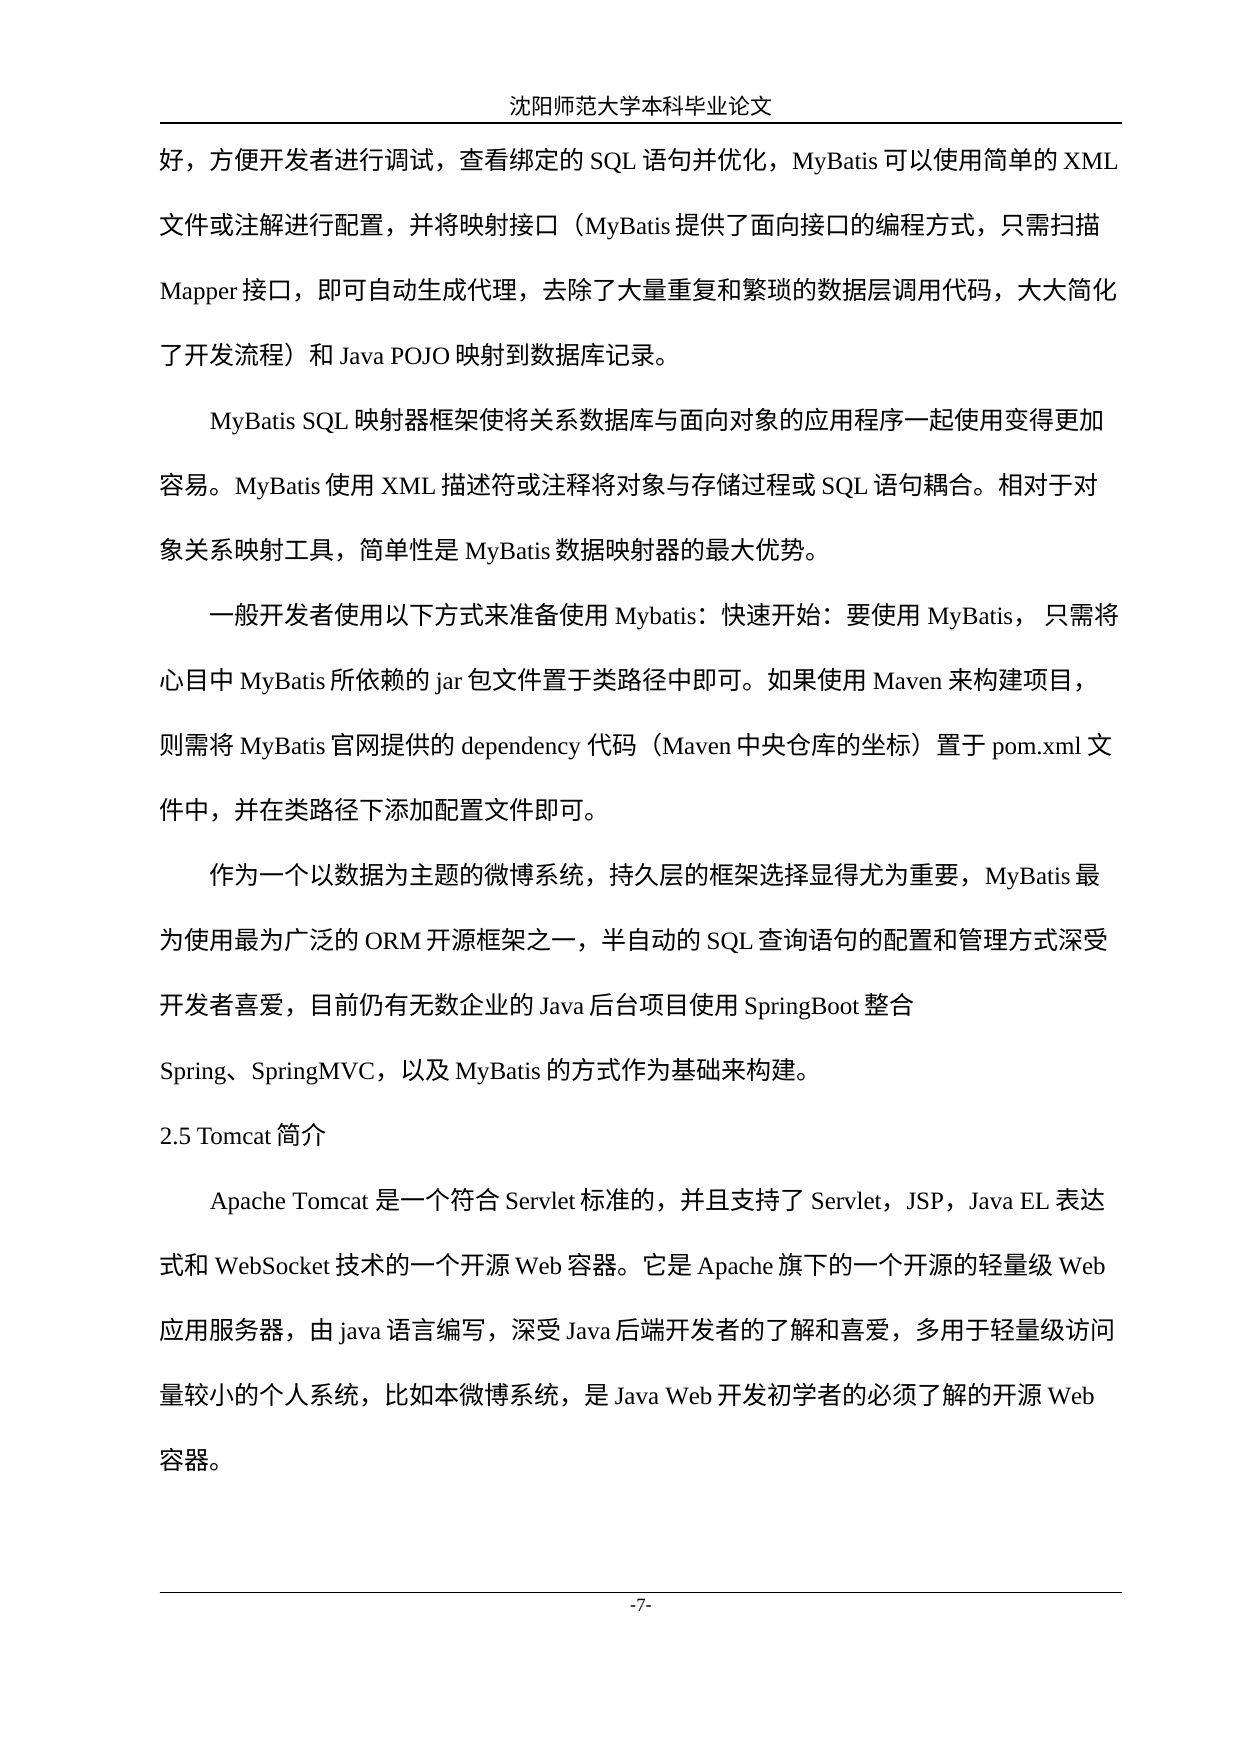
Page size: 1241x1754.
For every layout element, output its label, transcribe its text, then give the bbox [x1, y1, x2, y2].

text 作为一个以数据为主题的微博系统，持久层的框架选择显得尤为重要，MyBatis最为使用最为广泛的ORM开源框架之一，半自动的SQL查询语句的配置和管理方式深受开发者喜爱，目前仍有无数企业的Java后台项目使用SpringBoot整合Spring、SpringMVC，以及MyBatis的方式作为基础来构建。 [159, 841, 1122, 1101]
text Apache Tomcat 是一个符合Servlet标准的，并且支持了Servlet，JSP，Java EL表达式和WebSocket技术的一个开源Web容器。它是Apache旗下的一个开源的轻量级Web应用服务器，由java语言编写，深受Java后端开发者的了解和喜爱，多用于轻量级访问量较小的个人系统，比如本微博系统，是Java Web开发初学者的必须了解的开源Web容器。 [159, 1166, 1122, 1491]
subtitle 2.5 Tomcat简介 [159, 1101, 1122, 1166]
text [159, 126, 1122, 386]
text MyBatis SQL映射器框架使将关系数据库与面向对象的应用程序一起使用变得更加容易。MyBatis使用XML描述符或注释将对象与存储过程或SQL语句耦合。相对于对象关系映射工具，简单性是MyBatis数据映射器的最大优势。 [159, 386, 1122, 581]
text 一般开发者使用以下方式来准备使用Mybatis：快速开始：要使用 MyBatis， 只需将心目中MyBatis所依赖的jar包文件置于类路径中即可。如果使用 Maven 来构建项目，则需将MyBatis官网提供的 dependency 代码（Maven中央仓库的坐标）置于 pom.xml 文件中，并在类路径下添加配置文件即可。 [159, 581, 1122, 841]
